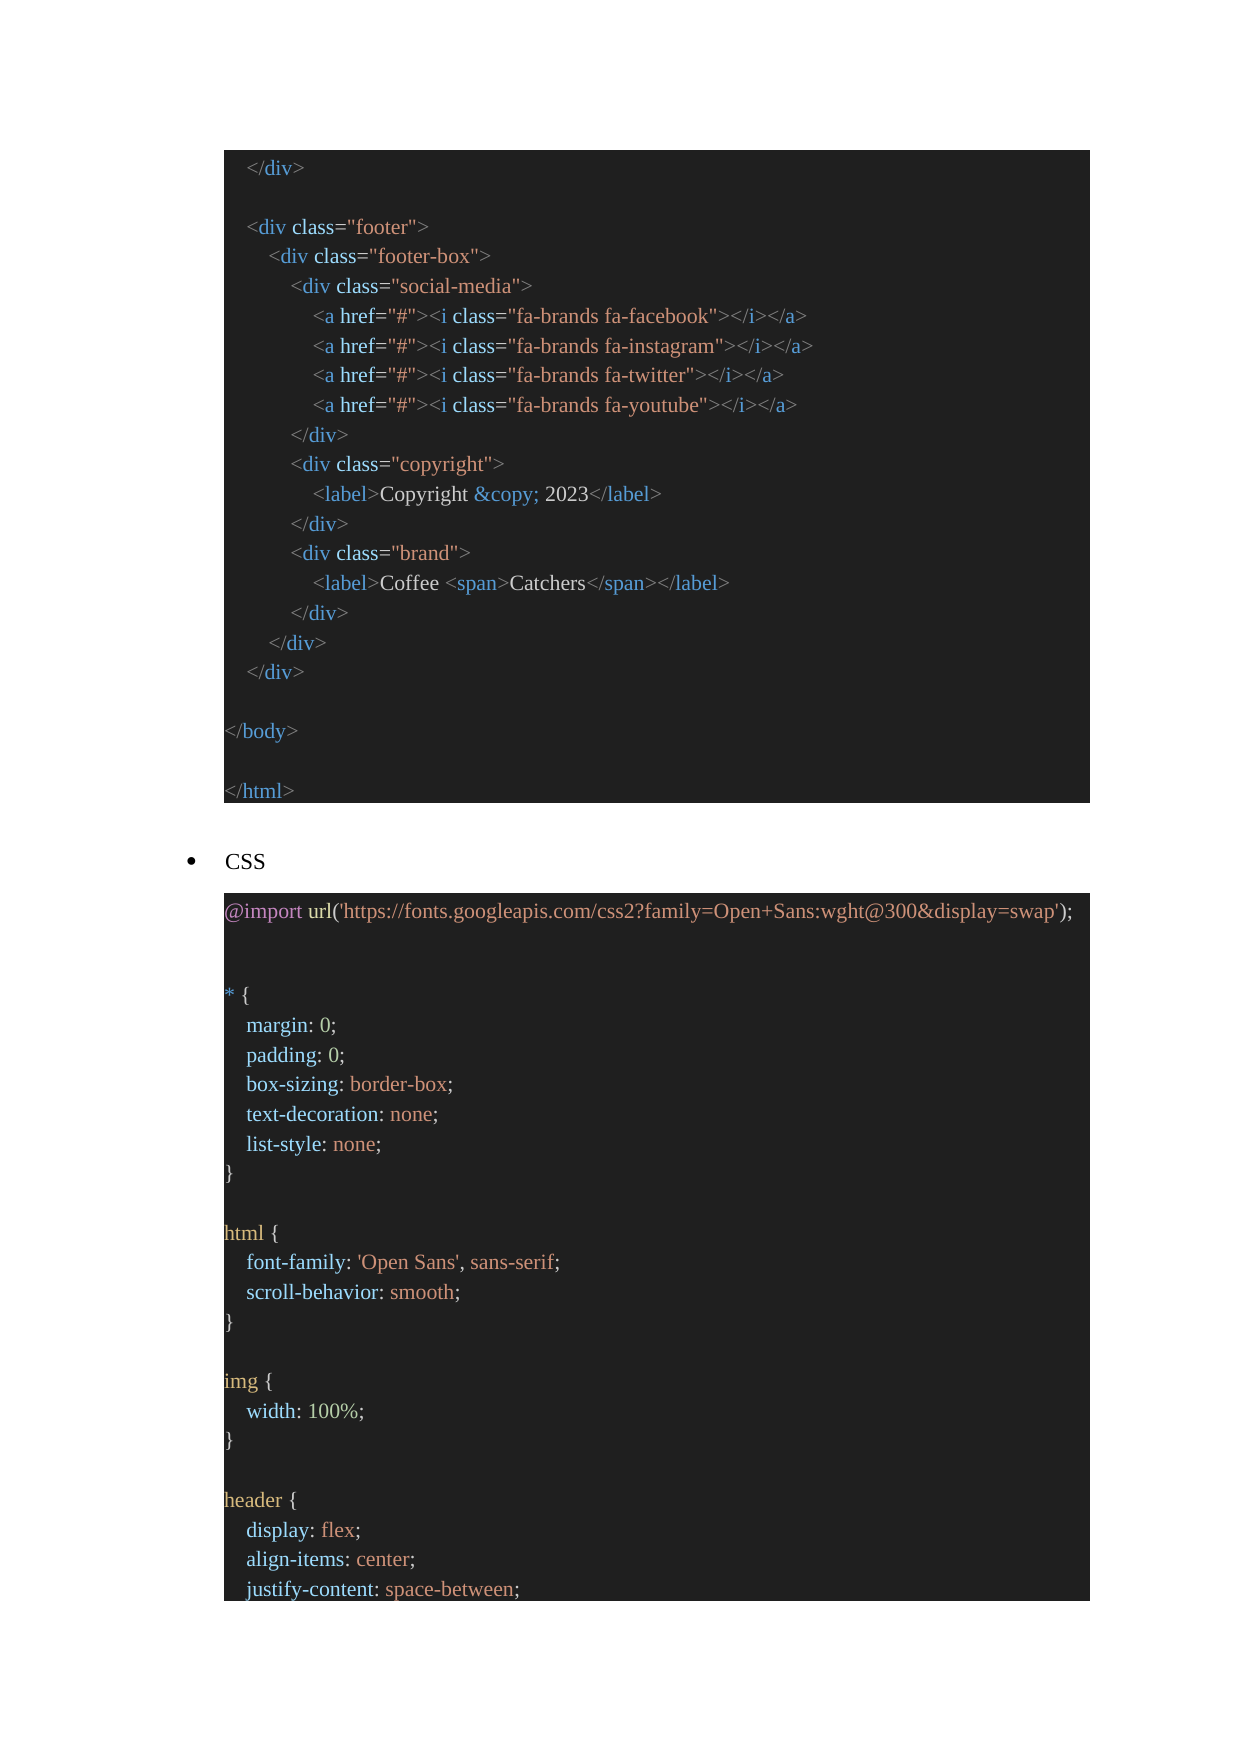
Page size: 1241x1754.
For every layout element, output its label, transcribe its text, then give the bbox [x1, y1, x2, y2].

text </div> [224, 150, 1090, 180]
text } [224, 1156, 1090, 1186]
text } [224, 1304, 1090, 1334]
text font-family: 'Open Sans', sans-serif; [224, 1245, 1090, 1274]
text <div class="footer"> [224, 209, 1090, 239]
text scroll-behavior: smooth; [224, 1274, 1090, 1304]
text @import url('https://fonts.googleapis.com/css2?family=Open+Sans:wght@300&display=swap'); [224, 893, 1090, 923]
text } [224, 1423, 1090, 1453]
text </div> [224, 506, 1090, 536]
text <label>Coffee <span>Catchers</span></label> [224, 566, 1090, 595]
text list-style: none; [224, 1126, 1090, 1156]
text justify-content: space-between; [224, 1571, 1090, 1601]
text display: flex; [224, 1512, 1090, 1542]
text header { [224, 1482, 1090, 1512]
text </div> [224, 595, 1090, 625]
text text-decoration: none; [224, 1096, 1090, 1126]
text <div class="copyright"> [224, 447, 1090, 477]
text <div class="footer-box"> [224, 239, 1090, 269]
text <a href="#"><i class="fa-brands fa-youtube"></i></a> [224, 387, 1090, 417]
text padding: 0; [224, 1037, 1090, 1067]
text width: 100%; [224, 1393, 1090, 1423]
text <a href="#"><i class="fa-brands fa-twitter"></i></a> [224, 358, 1090, 387]
text img { [224, 1364, 1090, 1393]
text margin: 0; [224, 1007, 1090, 1037]
text html { [224, 1215, 1090, 1245]
text </html> [224, 773, 1090, 803]
text <div class="social-media"> [224, 269, 1090, 298]
text * { [224, 978, 1090, 1007]
text </div> [224, 655, 1090, 684]
text align-items: center; [224, 1542, 1090, 1571]
text </body> [224, 714, 1090, 744]
text <div class="brand"> [224, 536, 1090, 566]
text box-sizing: border-box; [224, 1067, 1090, 1096]
text <a href="#"><i class="fa-brands fa-facebook"></i></a> [224, 298, 1090, 328]
text </div> [224, 417, 1090, 447]
text <a href="#"><i class="fa-brands fa-instagram"></i></a> [224, 328, 1090, 358]
list CSS [187, 848, 1090, 874]
text <label>Copyright &copy; 2023</label> [224, 477, 1090, 506]
text </div> [224, 625, 1090, 655]
